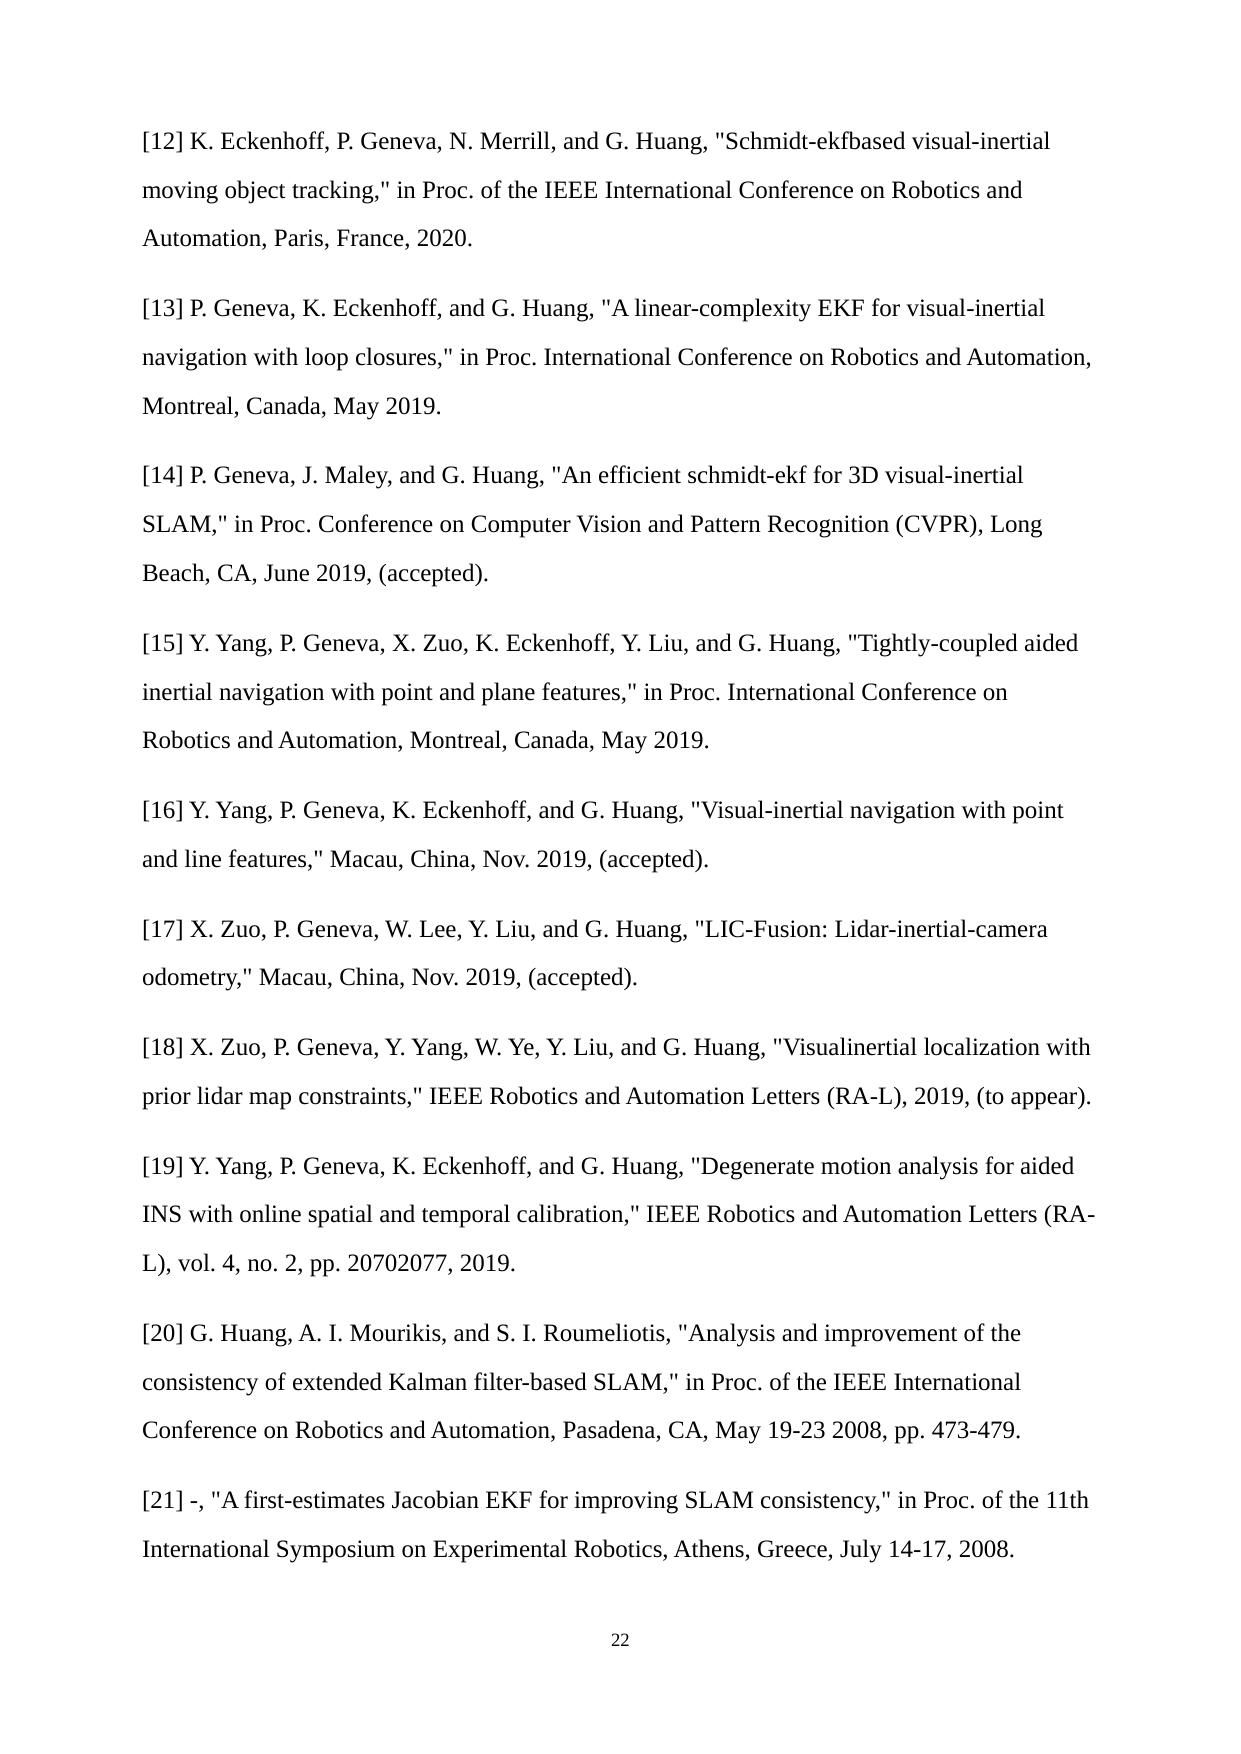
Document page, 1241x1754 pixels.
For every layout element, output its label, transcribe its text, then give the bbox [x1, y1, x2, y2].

text [17] X. Zuo, P. Geneva, W. Lee, Y. Liu, and G. Huang, "LIC-Fusion: Lidar-inertial-camera odometry," Macau, China, Nov. 2019, (accepted). [142, 912, 1098, 993]
text [18] X. Zuo, P. Geneva, Y. Yang, W. Ye, Y. Liu, and G. Huang, "Visualinertial localization with prior lidar map constraints," IEEE Robotics and Automation Letters (RA-L), 2019, (to appear). [142, 1030, 1098, 1112]
text [14] P. Geneva, J. Maley, and G. Huang, "An efficient schmidt-ekf for 3D visual-inertial SLAM," in Proc. Conference on Computer Vision and Pattern Recognition (CVPR), Long Beach, CA, June 2019, (accepted). [142, 459, 1098, 589]
text [13] P. Geneva, K. Eckenhoff, and G. Huang, "A linear-complexity EKF for visual-inertial navigation with loop closures," in Proc. International Conference on Robotics and Automation, Montreal, Canada, May 2019. [142, 291, 1098, 421]
text [15] Y. Yang, P. Geneva, X. Zuo, K. Eckenhoff, Y. Liu, and G. Huang, "Tightly-coupled aided inertial navigation with point and plane features," in Proc. International Conference on Robotics and Automation, Montreal, Canada, May 2019. [142, 626, 1098, 756]
text [19] Y. Yang, P. Geneva, K. Eckenhoff, and G. Huang, "Degenerate motion analysis for aided INS with online spatial and temporal calibration," IEEE Robotics and Automation Letters (RA-L), vol. 4, no. 2, pp. 20702077, 2019. [142, 1149, 1098, 1279]
text [16] Y. Yang, P. Geneva, K. Eckenhoff, and G. Huang, "Visual-inertial navigation with point and line features," Macau, China, Nov. 2019, (accepted). [142, 793, 1098, 874]
text [21] -, "A first-estimates Jacobian EKF for improving SLAM consistency," in Proc. of the 11th International Symposium on Experimental Robotics, Athens, Greece, July 14-17, 2008. [142, 1483, 1098, 1565]
text [20] G. Huang, A. I. Mourikis, and S. I. Roumeliotis, "Analysis and improvement of the consistency of extended Kalman filter-based SLAM," in Proc. of the IEEE International Conference on Robotics and Automation, Pasadena, CA, May 19-23 2008, pp. 473-479. [142, 1316, 1098, 1446]
text [12] K. Eckenhoff, P. Geneva, N. Merrill, and G. Huang, "Schmidt-ekfbased visual-inertial moving object tracking," in Proc. of the IEEE International Conference on Robotics and Automation, Paris, France, 2020. [142, 124, 1098, 254]
